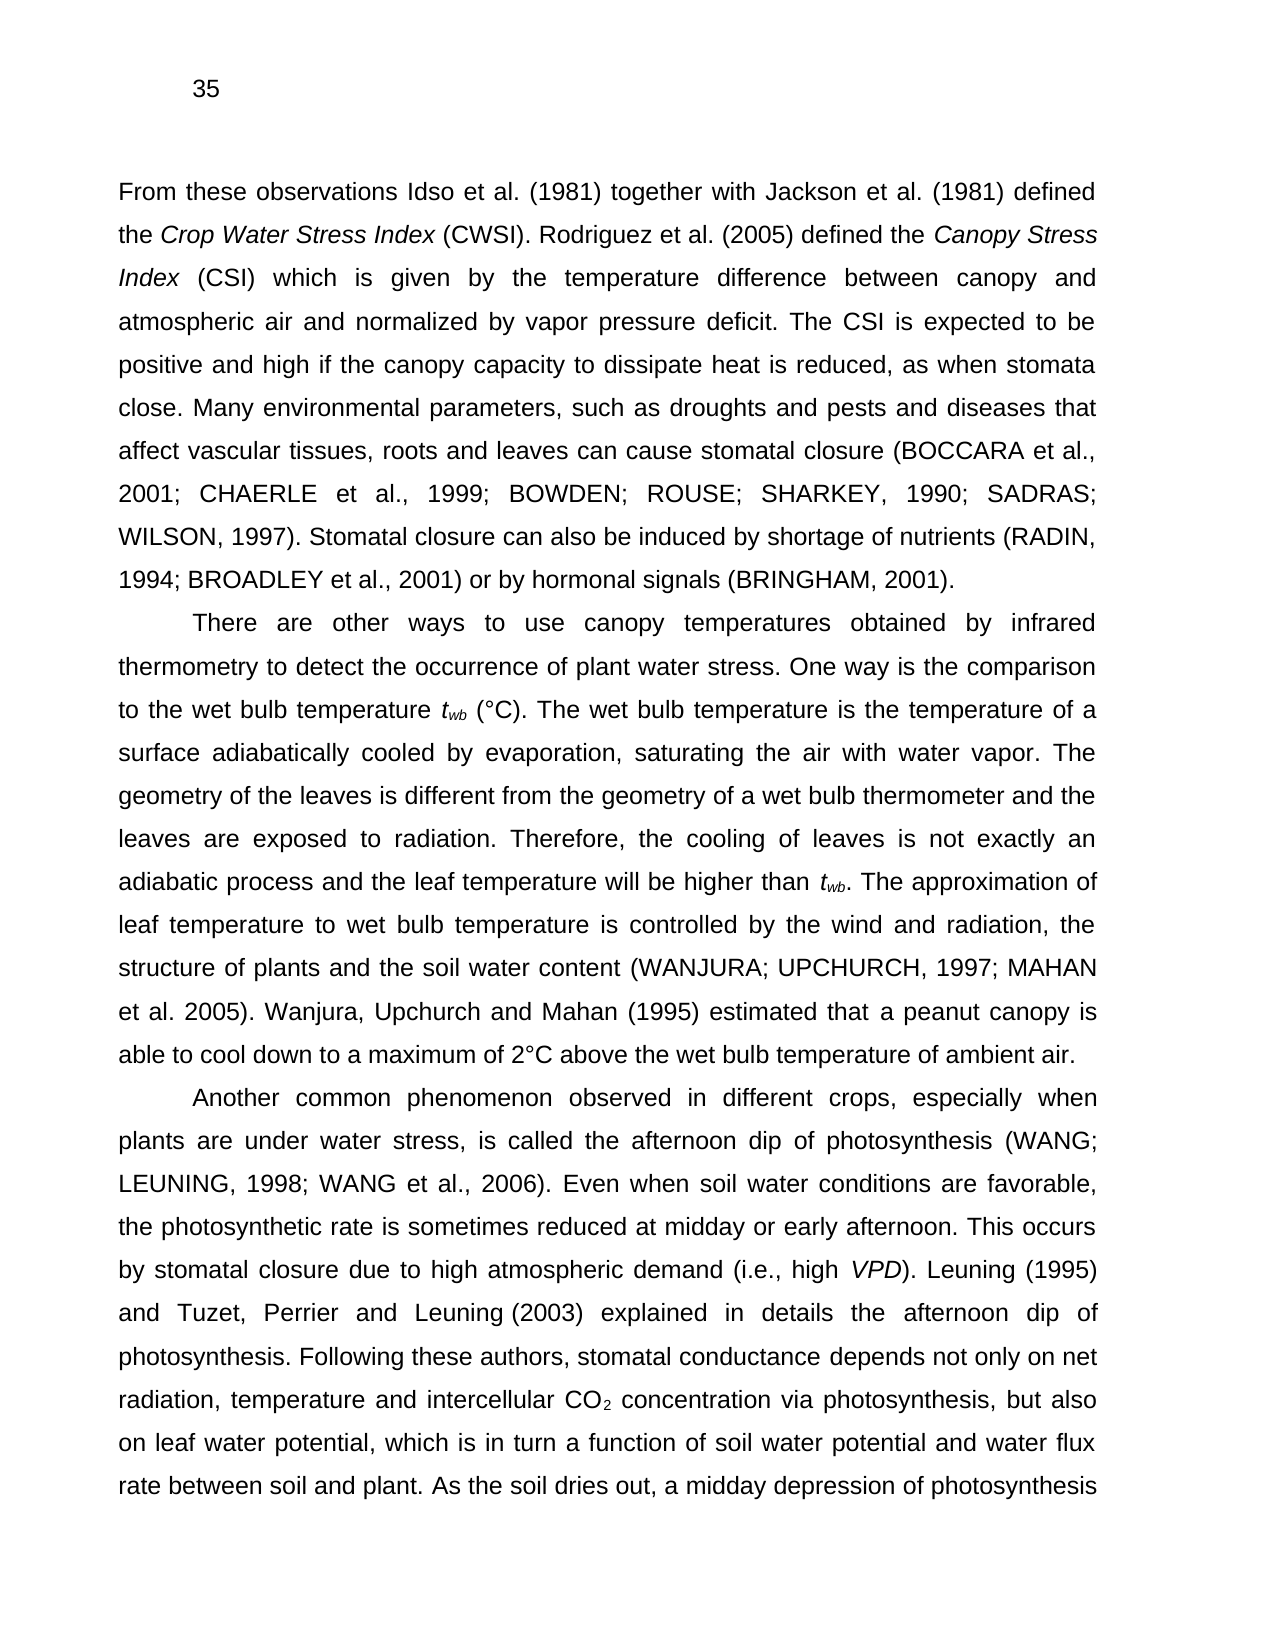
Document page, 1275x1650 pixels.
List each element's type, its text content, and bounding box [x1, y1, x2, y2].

text There are other ways to use canopy temperatures obtained by infrared thermometry to detect the occurrence of plant water stress. One way is the comparison to the wet bulb temperature twb (°C). The wet bulb temperature is the temperature of a surface adiabatically cooled by evaporation, saturating the air with water vapor. The geometry of the leaves is different from the geometry of a wet bulb thermometer and the leaves are exposed to radiation. Therefore, the cooling of leaves is not exactly an adiabatic process and the leaf temperature will be higher than twb. The approximation of leaf temperature to wet bulb temperature is controlled by the wind and radiation, the structure of plants and the soil water content (WANJURA; UPCHURCH, 1997; MAHAN et al. 2005). Wanjura, Upchurch and Mahan (1995) estimated that a peanut canopy is able to cool down to a maximum of 2°C above the wet bulb temperature of ambient air. [118, 608, 1098, 1068]
